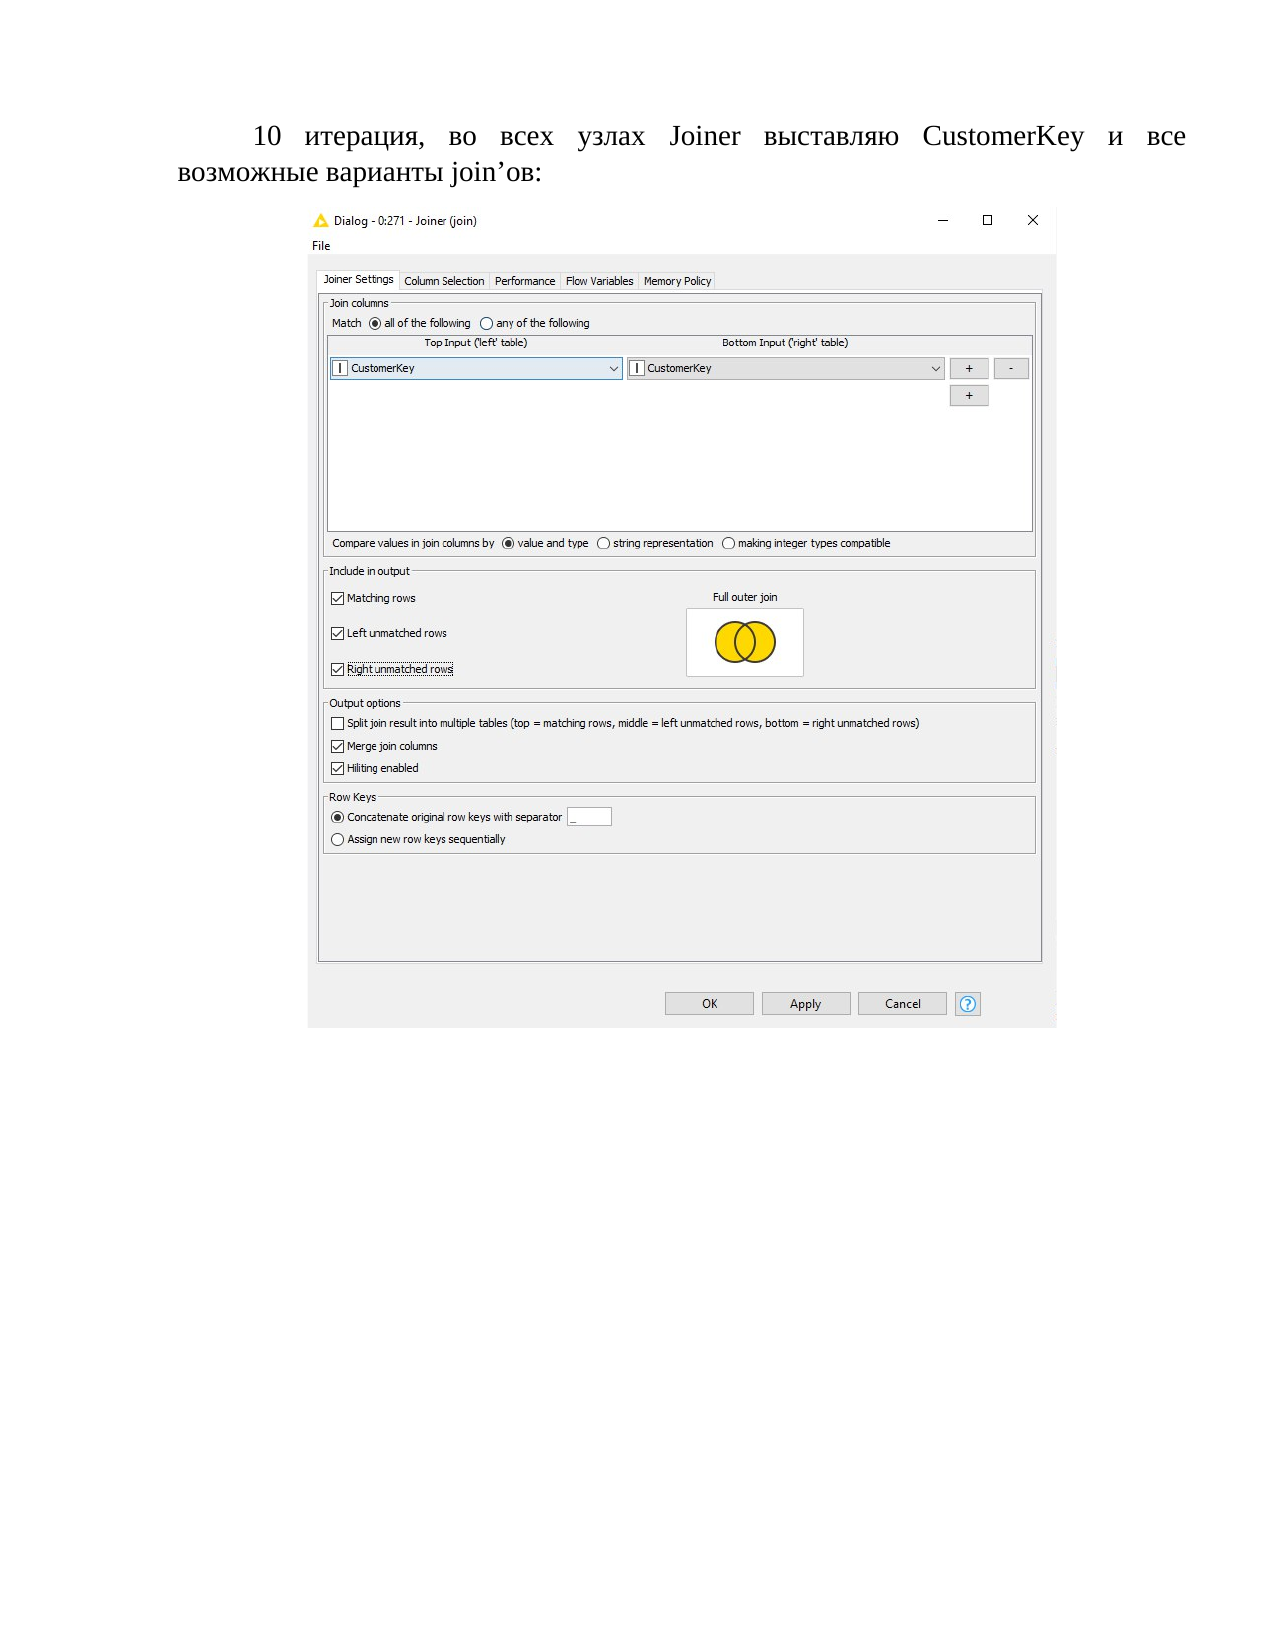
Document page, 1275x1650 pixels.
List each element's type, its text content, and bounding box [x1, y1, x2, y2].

picture [307, 207, 1057, 1028]
text 10 итерация, во всех узлах Joiner выставляю CustomerKey и все возможные варианты join’ов: [177, 118, 1186, 188]
